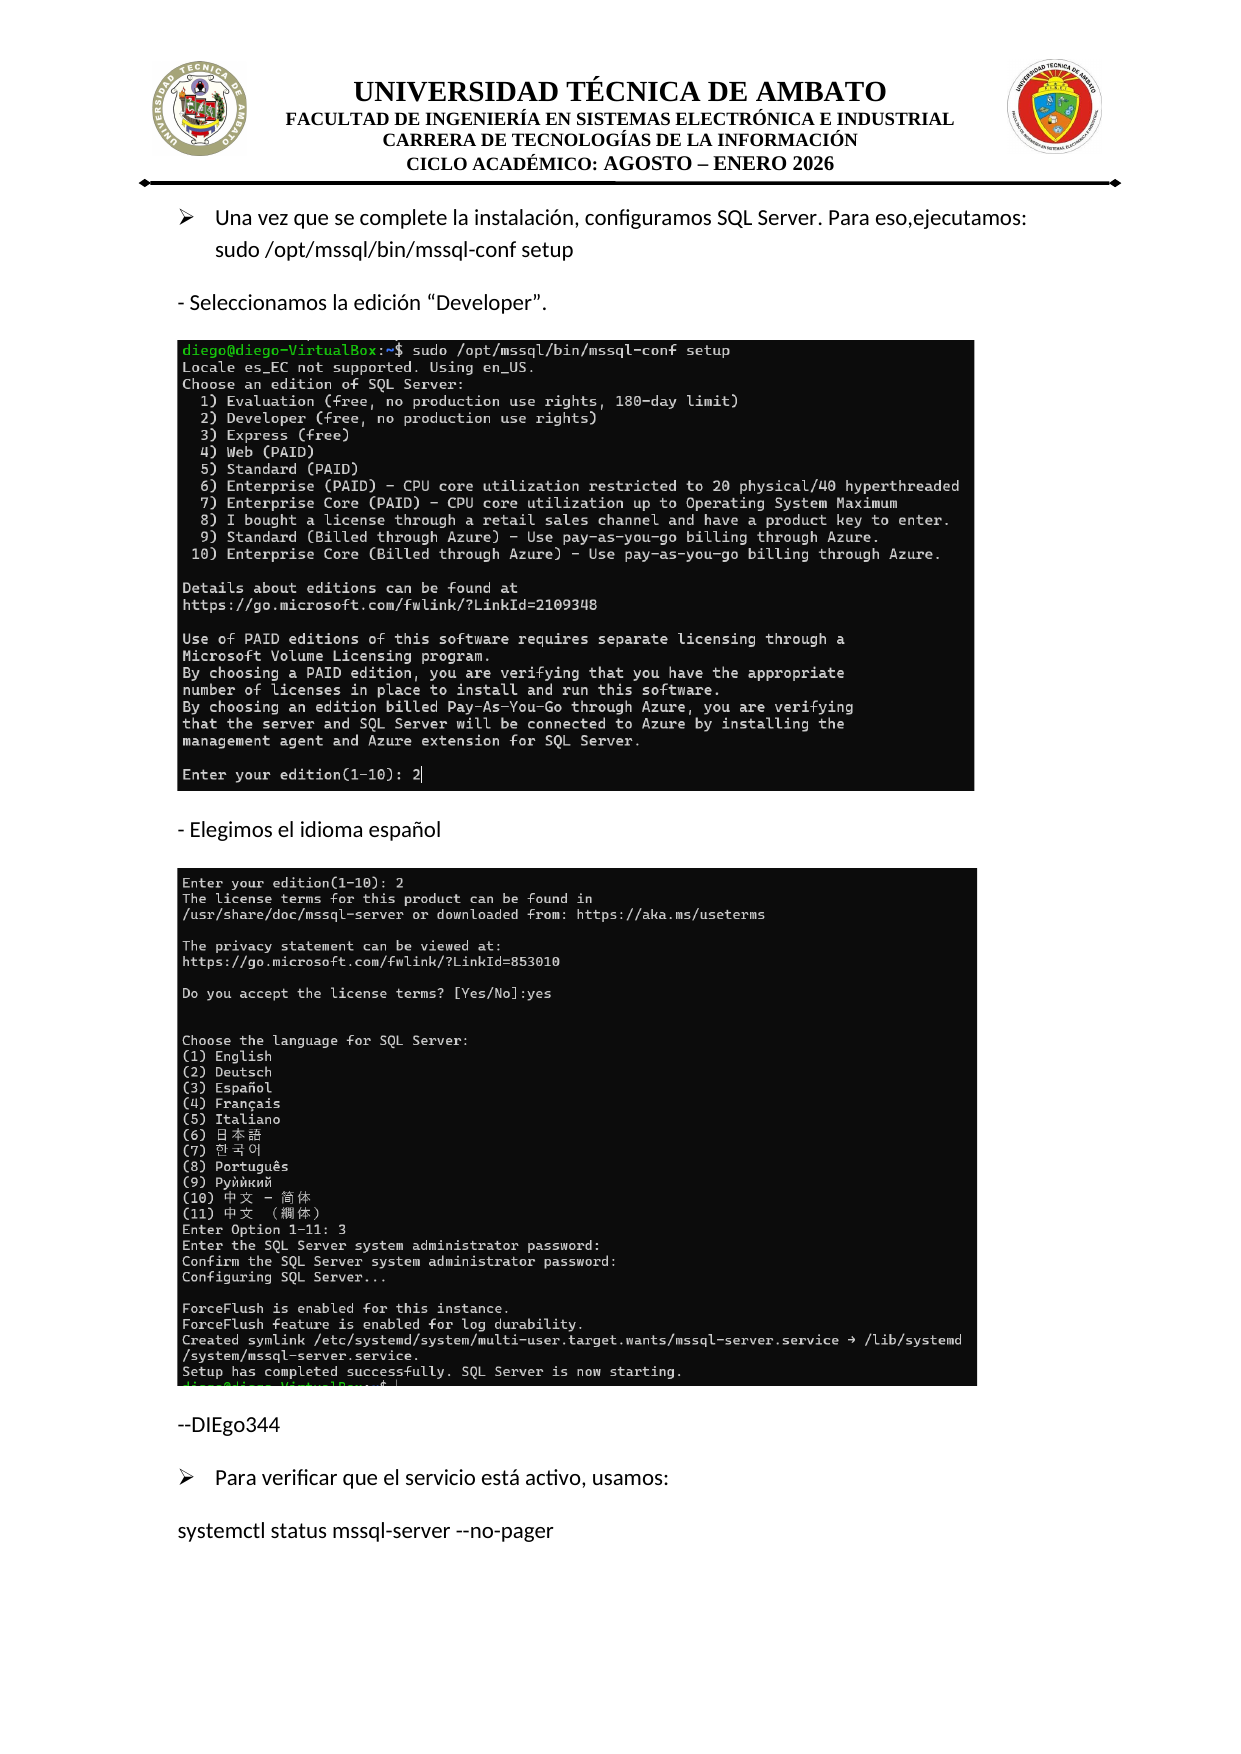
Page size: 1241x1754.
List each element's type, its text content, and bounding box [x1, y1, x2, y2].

list Para verificar que el servicio está activo, usamos: [177, 1463, 1063, 1491]
text --DIEgo344 [177, 1410, 1063, 1438]
picture [177, 868, 978, 1386]
text - Seleccionamos la edición “Developer”. [177, 288, 1063, 316]
picture [1007, 59, 1102, 154]
list Una vez que se complete la instalación, configuramos SQL Server. Para eso,ejecutamos: sudo /opt/mssql/bin/mssql-conf setup [177, 203, 1063, 263]
text - Elegimos el idioma español [177, 815, 1063, 843]
picture [177, 340, 975, 791]
picture [152, 61, 247, 156]
text systemctl status mssql-server --no-pager [177, 1516, 1063, 1544]
